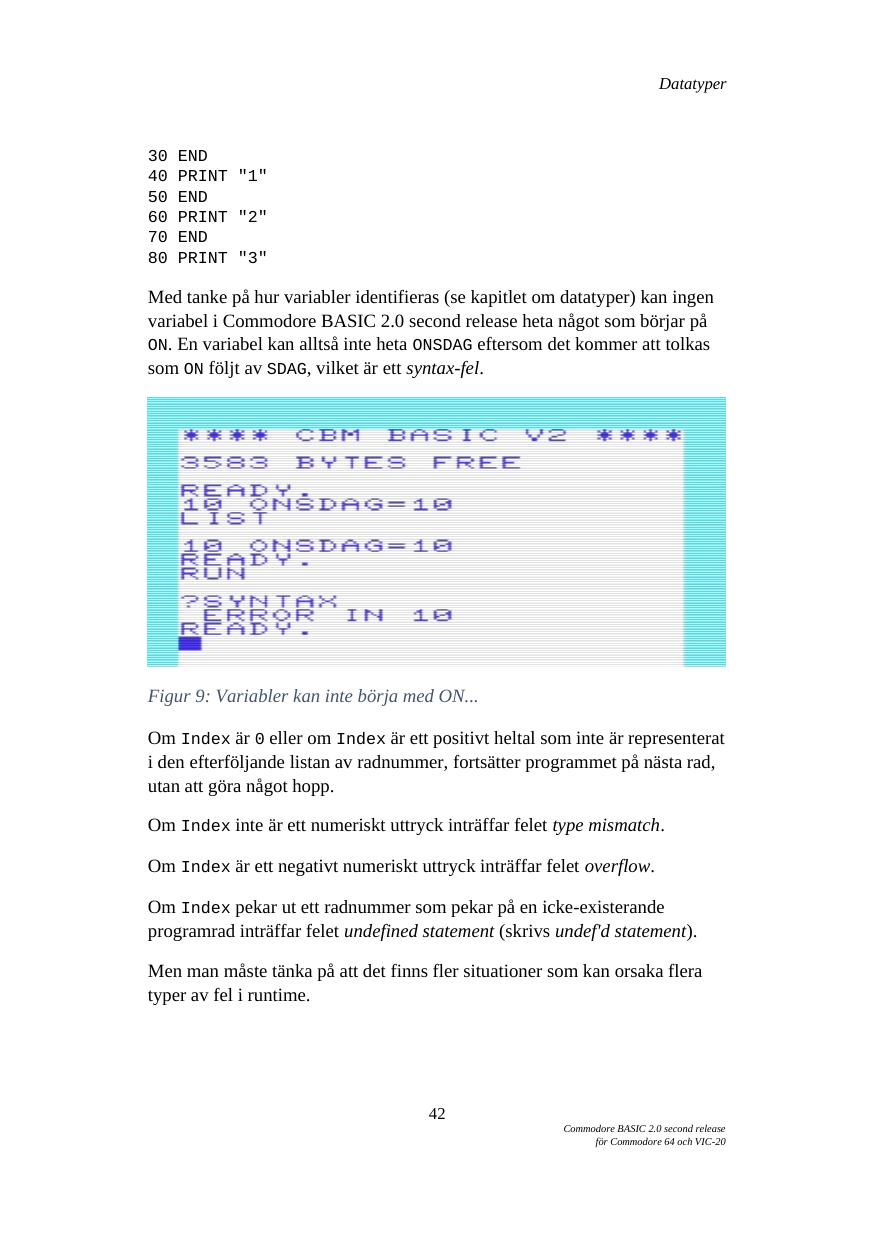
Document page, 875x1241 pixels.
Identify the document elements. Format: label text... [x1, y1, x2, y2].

text Om Index inte är ett numeriskt uttryck inträffar felet type mismatch. [148, 814, 726, 837]
text Om Index är ett negativt numeriskt uttryck inträffar felet overflow. [148, 855, 726, 878]
text Med tanke på hur variabler identifieras (se kapitlet om datatyper) kan ingen variabel i Commodore BASIC 2.0 second release heta något som börjar på ON. En variabel kan alltså inte heta ONSDAG eftersom det kommer att tolkas som ON följt av SDAG, vilket är ett syntax-fel. [148, 286, 726, 379]
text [148, 148, 726, 268]
text Om Index pekar ut ett radnummer som pekar på en icke-existerande programrad inträffar felet undefined statement (skrivs undef'd statement). [148, 896, 726, 942]
picture [147, 397, 726, 667]
text Om Index är 0 eller om Index är ett positivt heltal som inte är representerat i den efterföljande listan av radnummer, fortsätter programmet på nästa rad, utan att göra något hopp. [148, 727, 726, 796]
text Men man måste tänka på att det finns fler situationer som kan orsaka flera typer av fel i runtime. [148, 960, 726, 1005]
